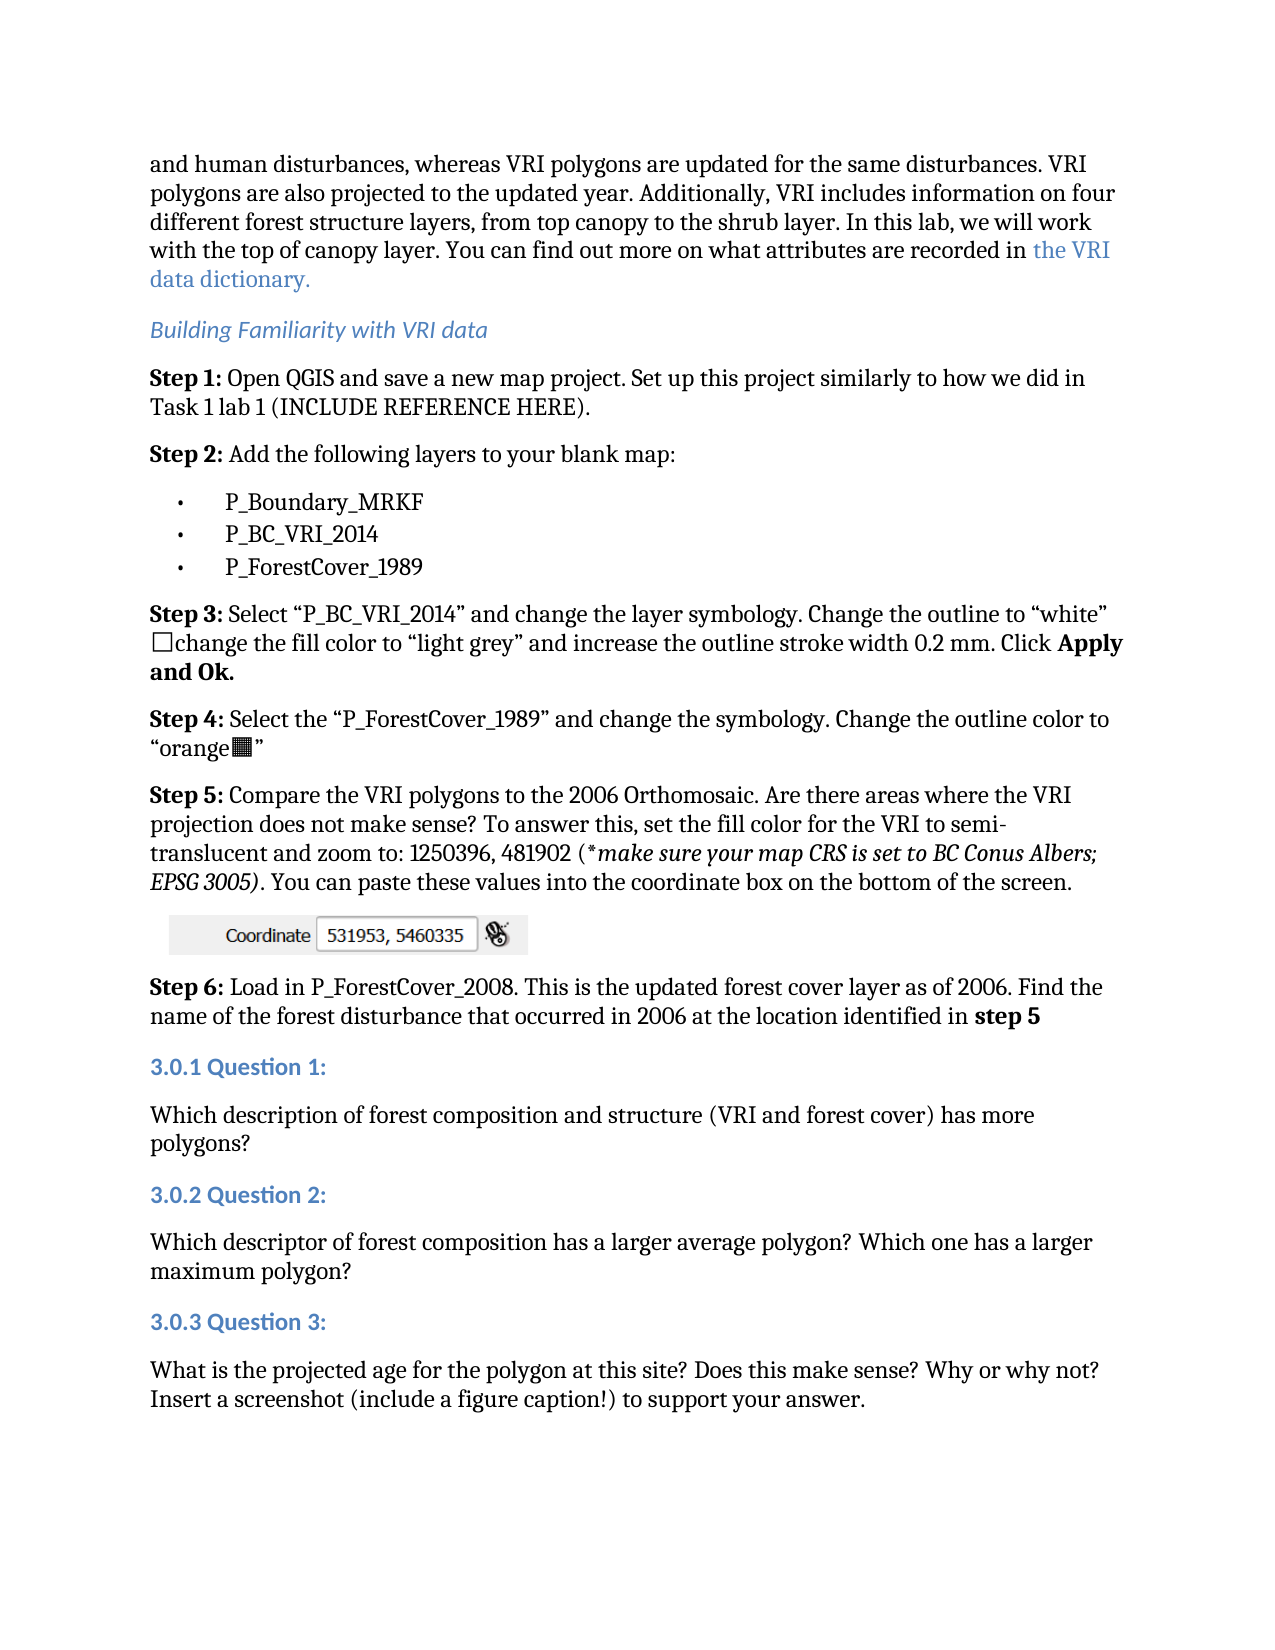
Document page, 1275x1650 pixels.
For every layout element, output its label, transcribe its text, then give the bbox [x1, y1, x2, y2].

text Which description of forest composition and structure (VRI and forest cover) has more polygons? [150, 1101, 1125, 1158]
list P_ForestCover_1989 [175, 553, 1125, 581]
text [150, 150, 1125, 294]
text Which descriptor of forest composition has a larger average polygon? Which one has a larger maximum polygon? [150, 1228, 1125, 1286]
text Step 2: Add the following layers to your blank map: [150, 440, 1125, 469]
text Step 1: Open QGIS and save a new map project. Set up this project similarly to how we did in Task 1 lab 1 (INCLUDE REFERENCE HERE). [150, 364, 1125, 421]
text Step 5: Compare the VRI polygons to the 2006 Orthomosaic. Are there areas where the VRI projection does not make sense? To answer this, set the fill color for the VRI to semi-translucent and zoom to: 1250396, 481902 (*make sure your map CRS is set to BC Conus Albers; EPSG 3005). You can paste these values into the coordinate box on the bottom of the screen. [150, 781, 1125, 896]
list P_BC_VRI_2014 [175, 520, 1125, 549]
text Step 6: Load in P_ForestCover_2008. This is the updated forest cover layer as of 2006. Find the name of the forest disturbance that occurred in 2006 at the location identified in step 5 [150, 973, 1125, 1030]
list P_Boundary_MRKF [175, 488, 1125, 516]
text Step 4: Select the “P_ForestCover_1989” and change the symbology. Change the outline color to “orange🟧” [150, 705, 1125, 763]
subtitle 3.0.3 Question 3: [150, 1306, 1125, 1337]
subtitle Building Familiarity with VRI data [150, 314, 1125, 345]
subtitle 3.0.2 Question 2: [150, 1179, 1125, 1209]
text What is the projected age for the polygon at this site? Does this make sense? Why or why not? Insert a screenshot (include a figure caption!) to support your answer. [150, 1356, 1125, 1413]
text Step 3: Select “P_BC_VRI_2014” and change the layer symbology. Change the outline to “white” ⬜change the fill color to “light grey” and increase the outline stroke width 0.2 mm. Click Apply and Ok. [150, 600, 1125, 686]
picture [168, 915, 529, 955]
subtitle 3.0.1 Question 1: [150, 1051, 1125, 1082]
